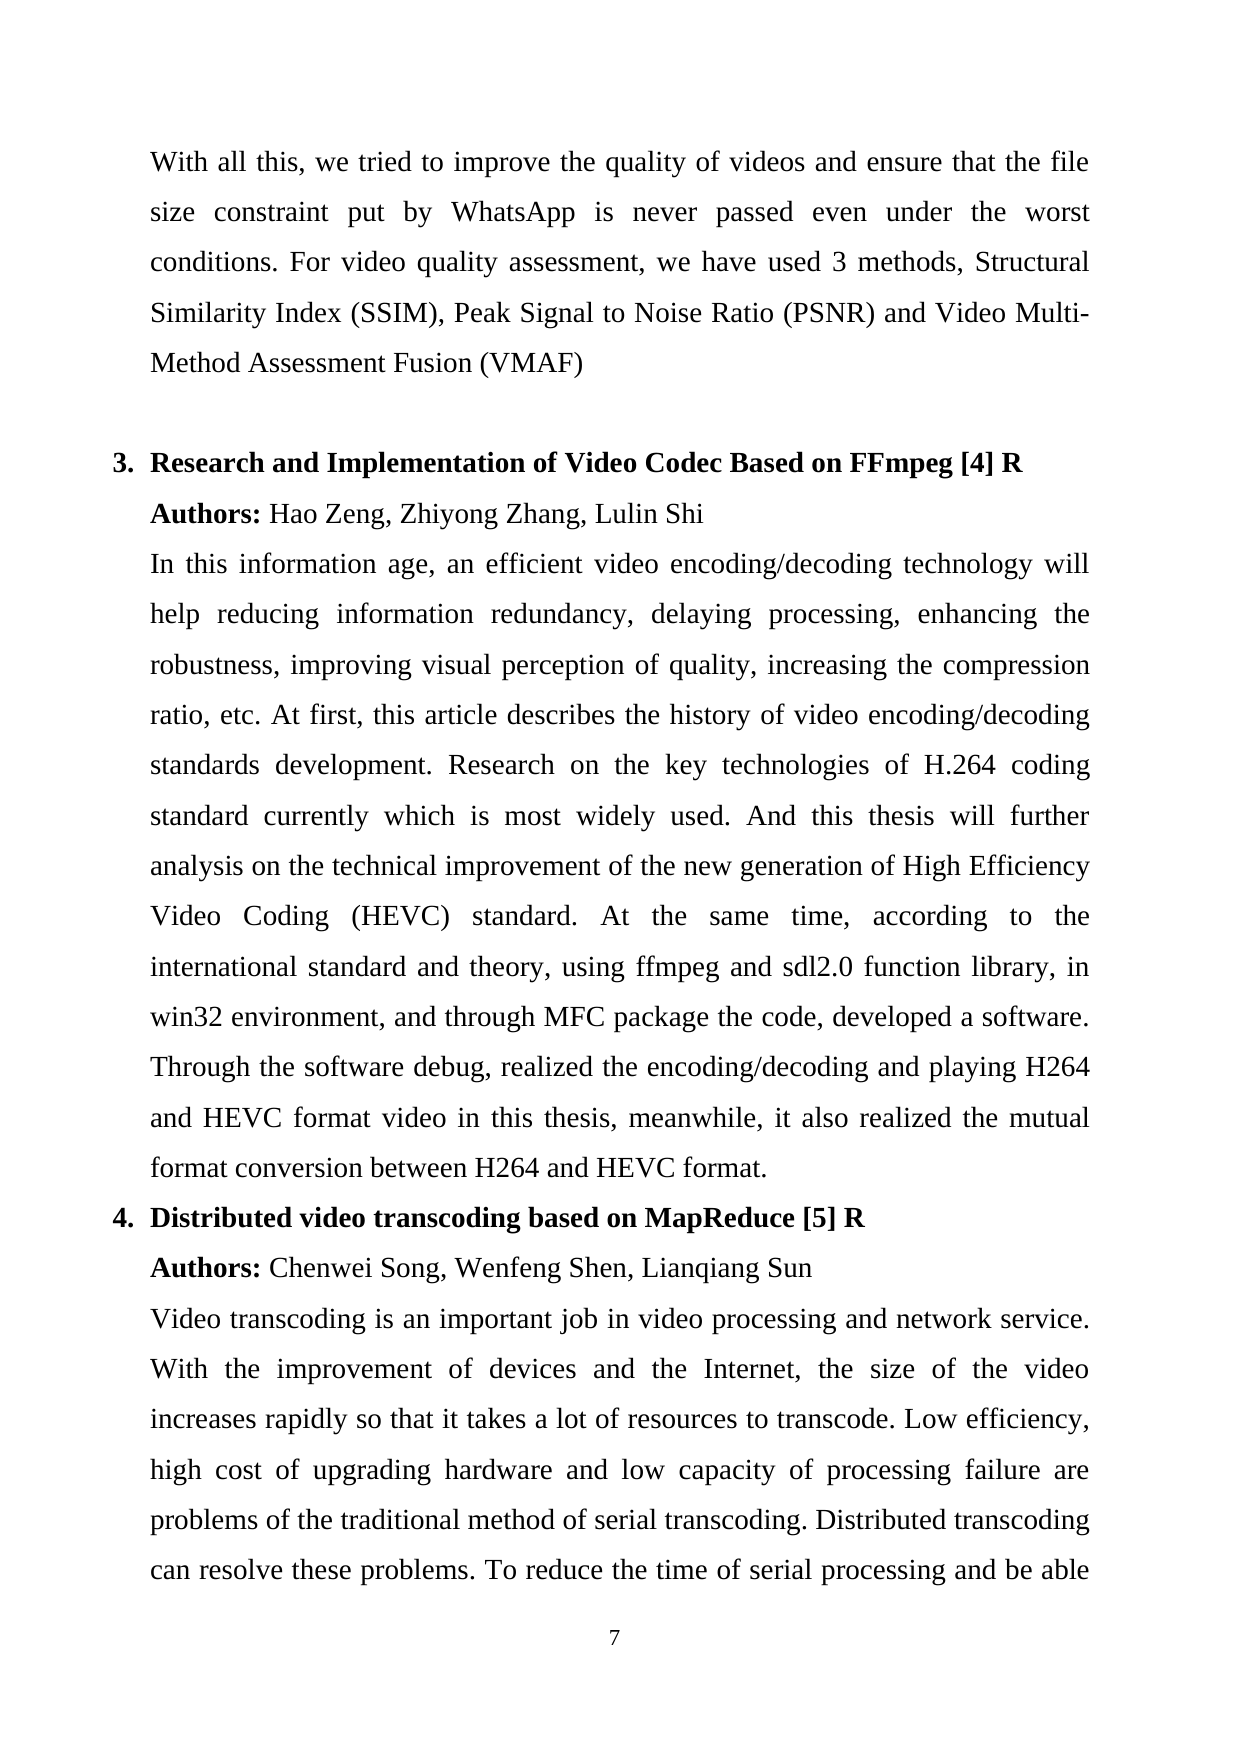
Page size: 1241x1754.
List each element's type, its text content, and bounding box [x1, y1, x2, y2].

list In this information age, an efficient video encoding/decoding technology will help reducing information redundancy, delaying processing, enhancing the robustness, improving visual perception of quality, increasing the compression ratio, etc. At first, this article describes the history of video encoding/decoding standards development. Research on the key technologies of H.264 coding standard currently which is most widely used. And this thesis will further analysis on the technical improvement of the new generation of High Efficiency Video Coding (HEVC) standard. At the same time, according to the international standard and theory, using ffmpeg and sdl2.0 function library, in win32 environment, and through MFC package the code, developed a software. Through the software debug, realized the encoding/decoding and playing H264 and HEVC format video in this thesis, meanwhile, it also realized the mutual format conversion between H264 and HEVC format. [150, 546, 1091, 1183]
list Authors: Hao Zeng, Zhiyong Zhang, Lulin Shi [594, 496, 1091, 529]
list Distributed video transcoding based on MapReduce [5] R [112, 1200, 1091, 1234]
list Authors: Hao Zeng, Zhiyong Zhang, Lulin Shi [150, 496, 385, 529]
list Authors: Chenwei Song, Wenfeng Shen, Lianqiang Sun [641, 1251, 1091, 1284]
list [150, 1301, 1091, 1586]
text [150, 144, 1091, 378]
list Authors: Chenwei Song, Wenfeng Shen, Lianqiang Sun [454, 1251, 627, 1284]
list Authors: Chenwei Song, Wenfeng Shen, Lianqiang Sun [150, 1251, 440, 1284]
list Authors: Hao Zeng, Zhiyong Zhang, Lulin Shi [399, 496, 580, 529]
list Research and Implementation of Video Codec Based on FFmpeg [4] R [112, 446, 1091, 479]
